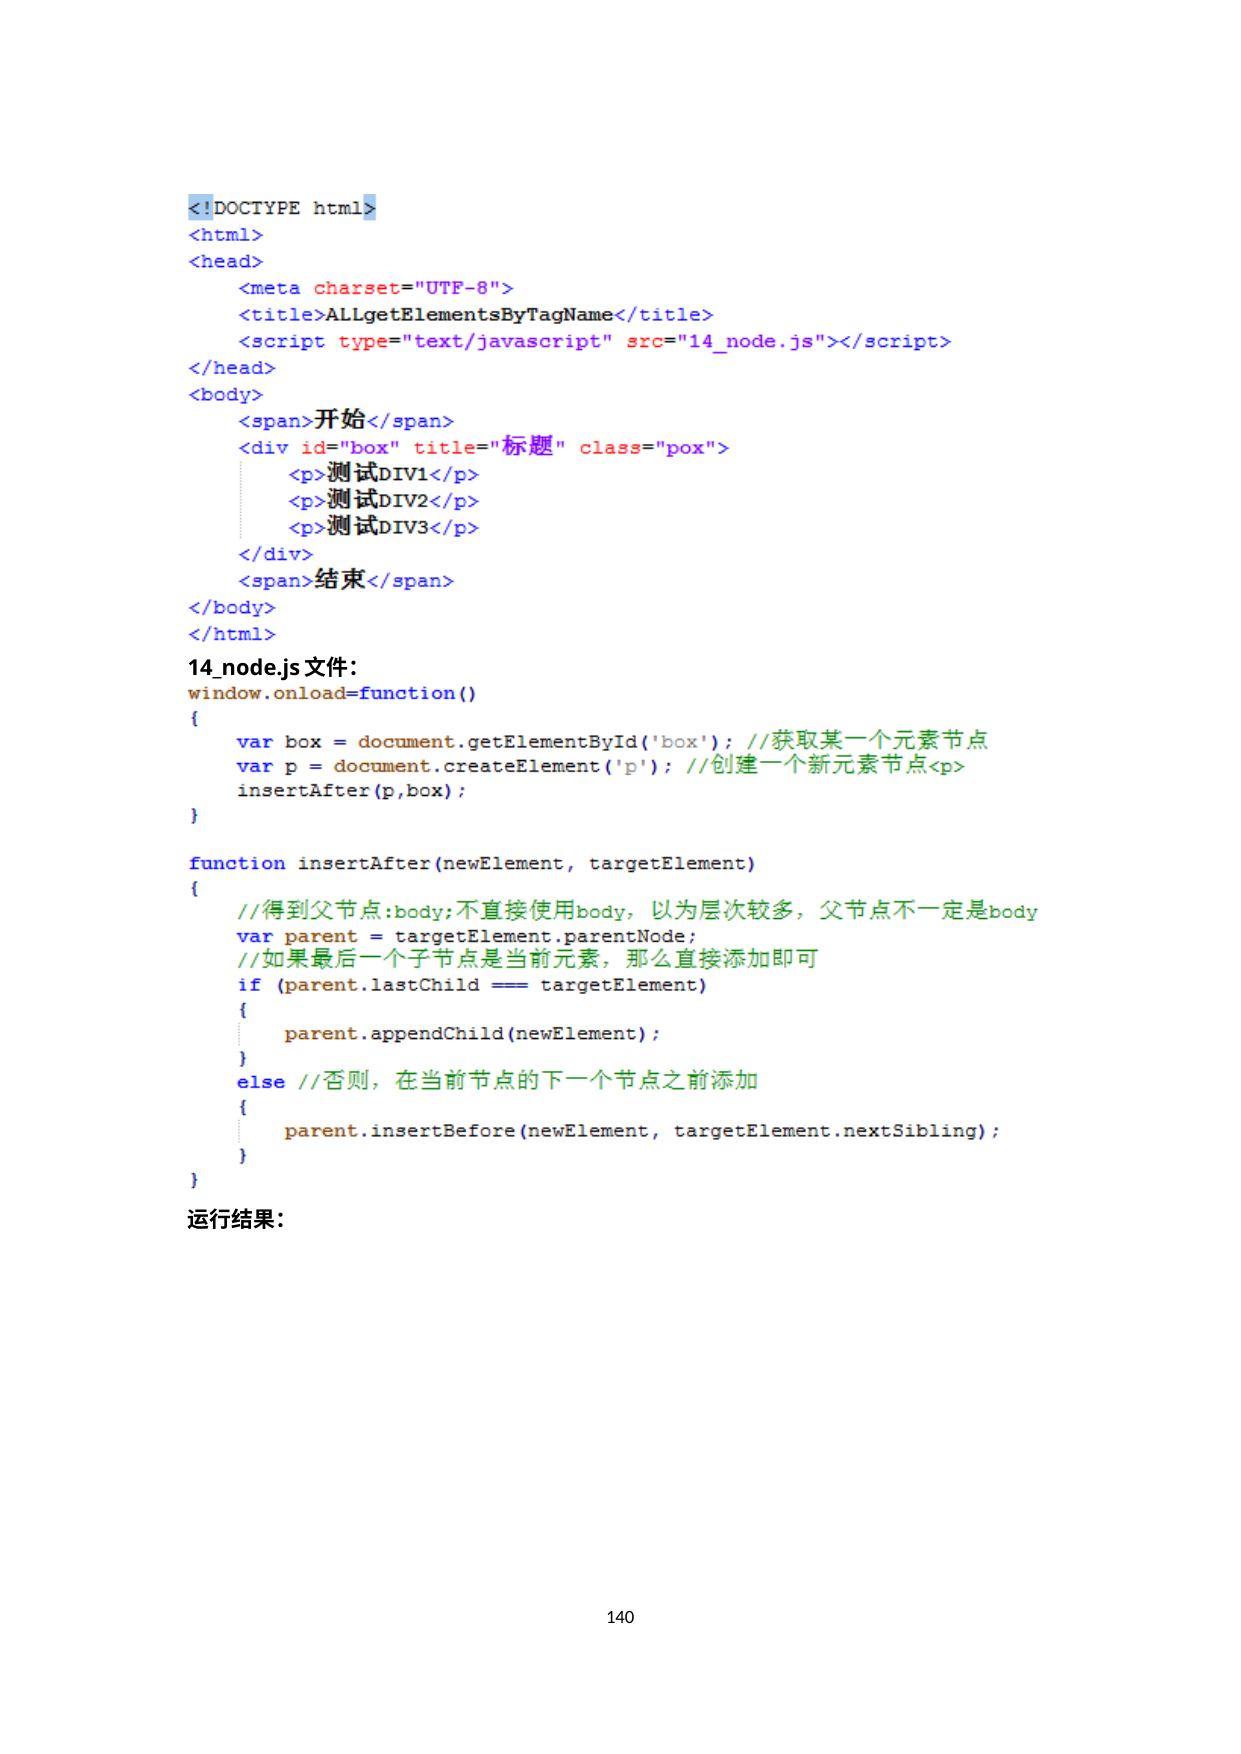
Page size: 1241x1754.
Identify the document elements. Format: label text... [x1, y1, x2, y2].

text 运行结果： [187, 1202, 1053, 1234]
picture [187, 194, 961, 645]
text 14_node.js文件： [187, 649, 1053, 682]
picture [187, 682, 1053, 1193]
